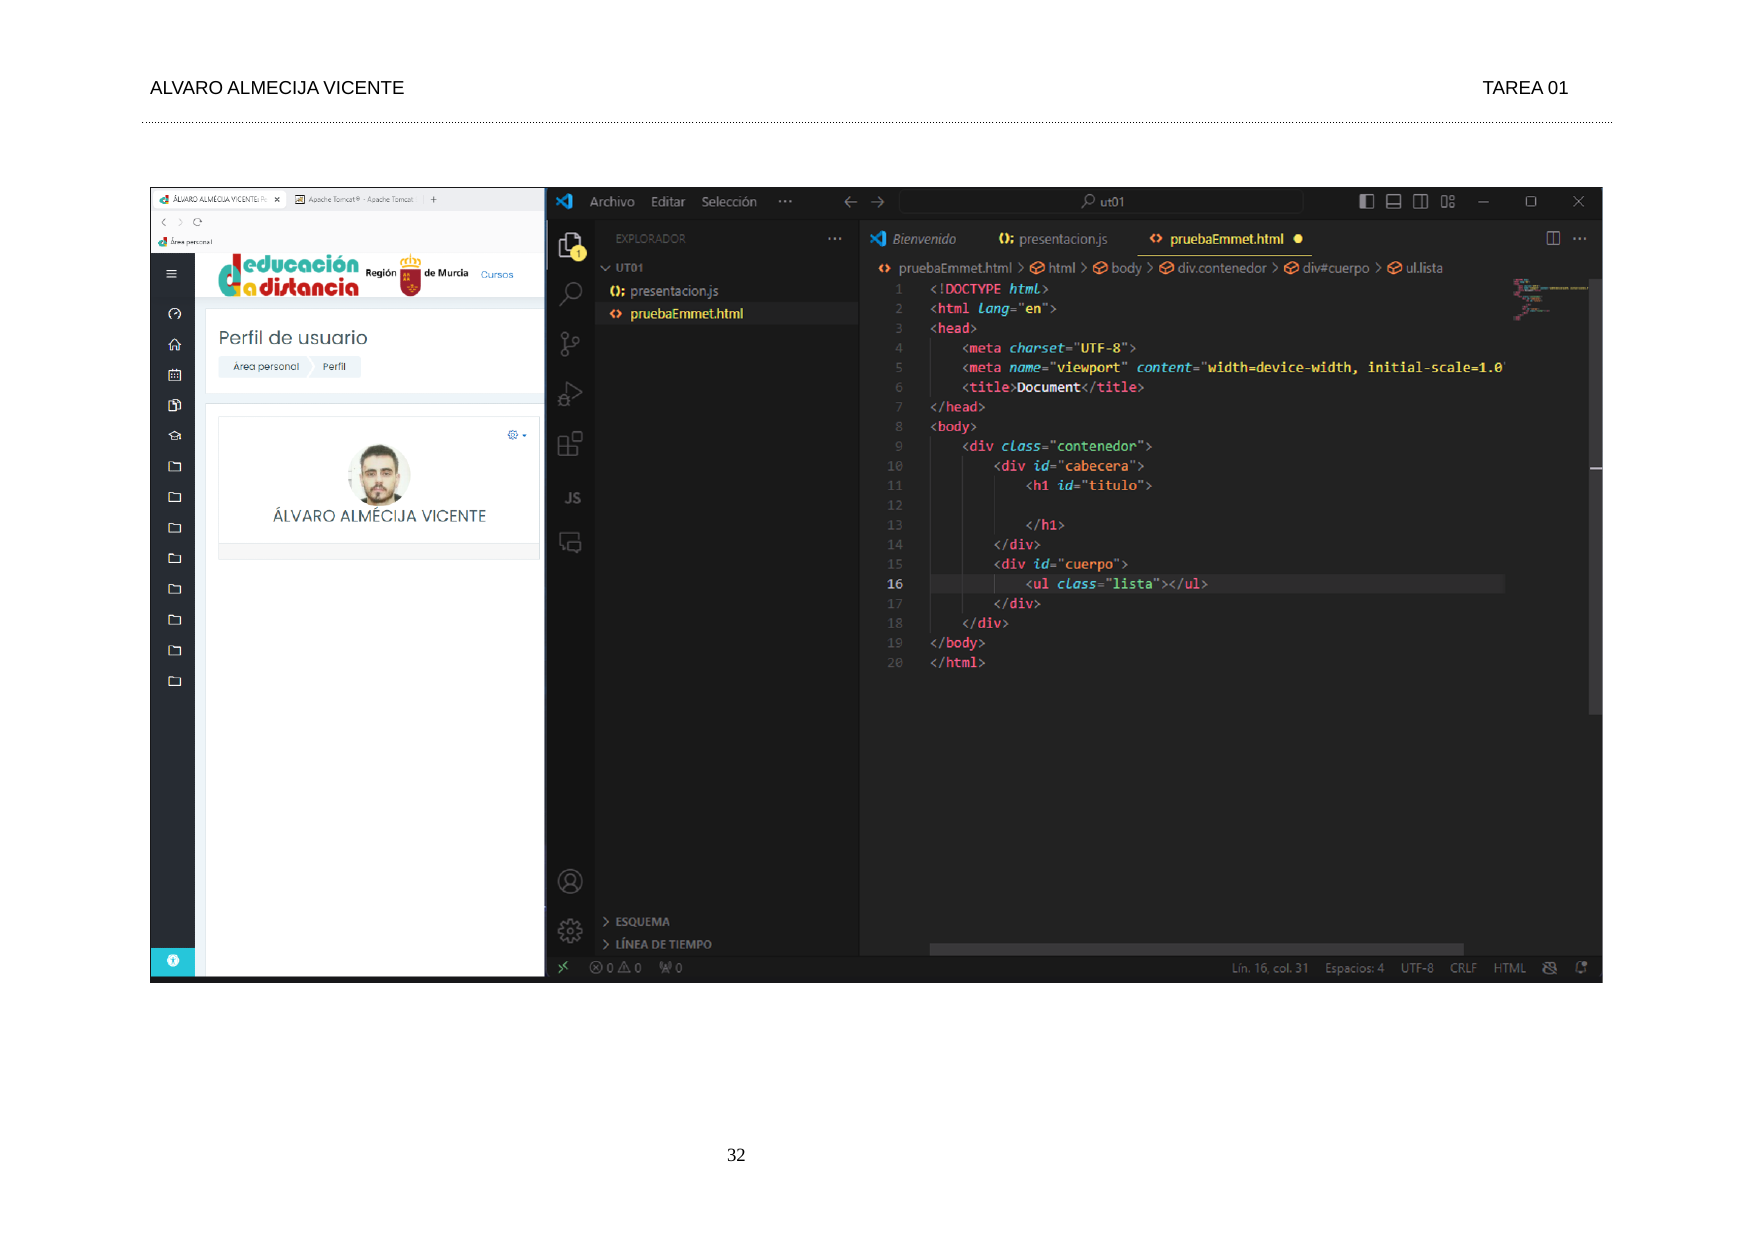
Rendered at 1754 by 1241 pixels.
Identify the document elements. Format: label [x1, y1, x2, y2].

picture [150, 187, 1603, 983]
